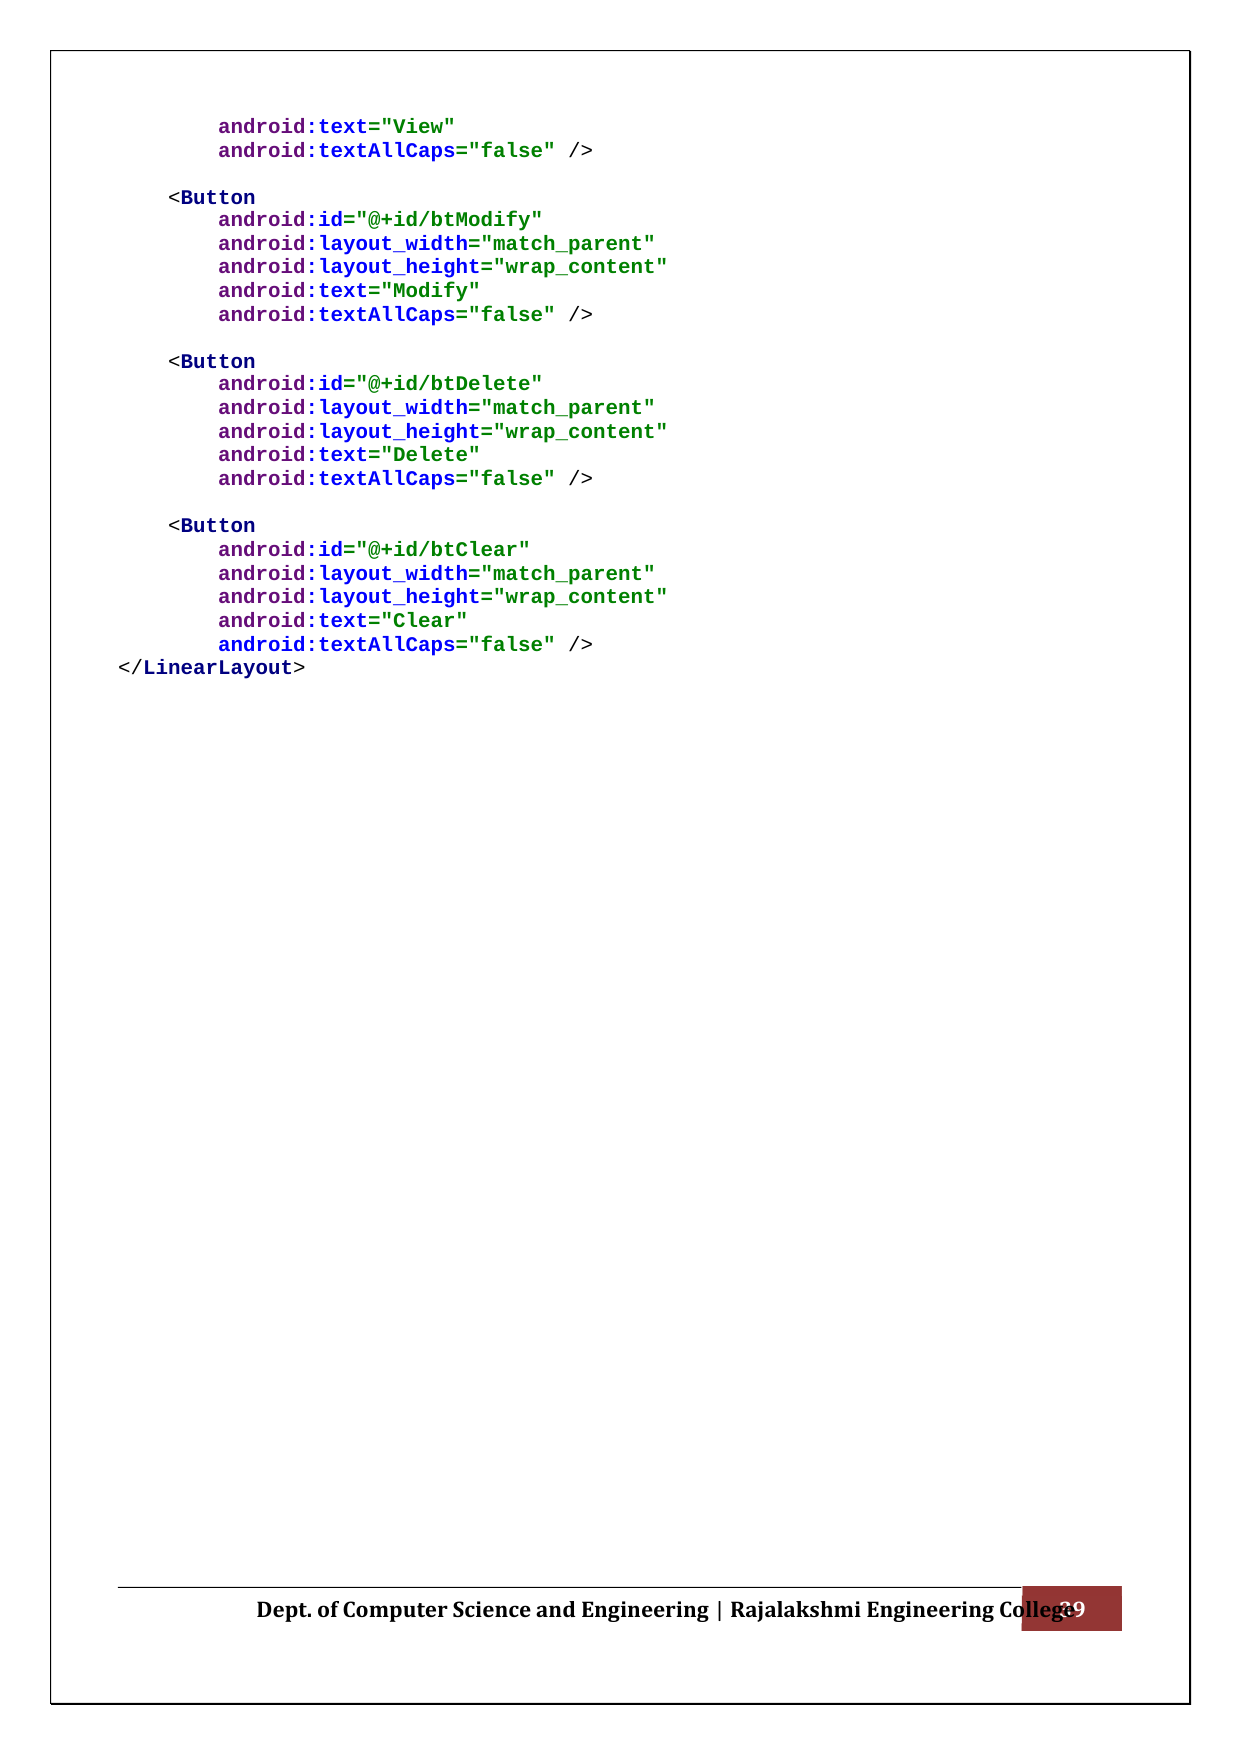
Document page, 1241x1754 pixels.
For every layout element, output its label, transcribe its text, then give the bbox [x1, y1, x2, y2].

text <Button [168, 351, 1137, 373]
text <Button [168, 515, 1137, 539]
text android:id="@+id/btDelete" android:layout_width="match_parent" android:layout_height="wrap_content" android:text="Delete" android:textAllCaps="false" /> [218, 373, 687, 492]
picture [1021, 1586, 1122, 1596]
text android:id="@+id/btClear" android:layout_width="match_parent" android:layout_height="wrap_content" android:text="Clear" android:textAllCaps="false" /> [218, 539, 687, 657]
text </LinearLayout> [118, 657, 1137, 681]
text <Button [168, 187, 1137, 209]
text android:text="View" android:textAllCaps="false" /> [218, 116, 687, 163]
text android:id="@+id/btModify" android:layout_width="match_parent" android:layout_height="wrap_content" android:text="Modify" android:textAllCaps="false" /> [218, 209, 687, 327]
